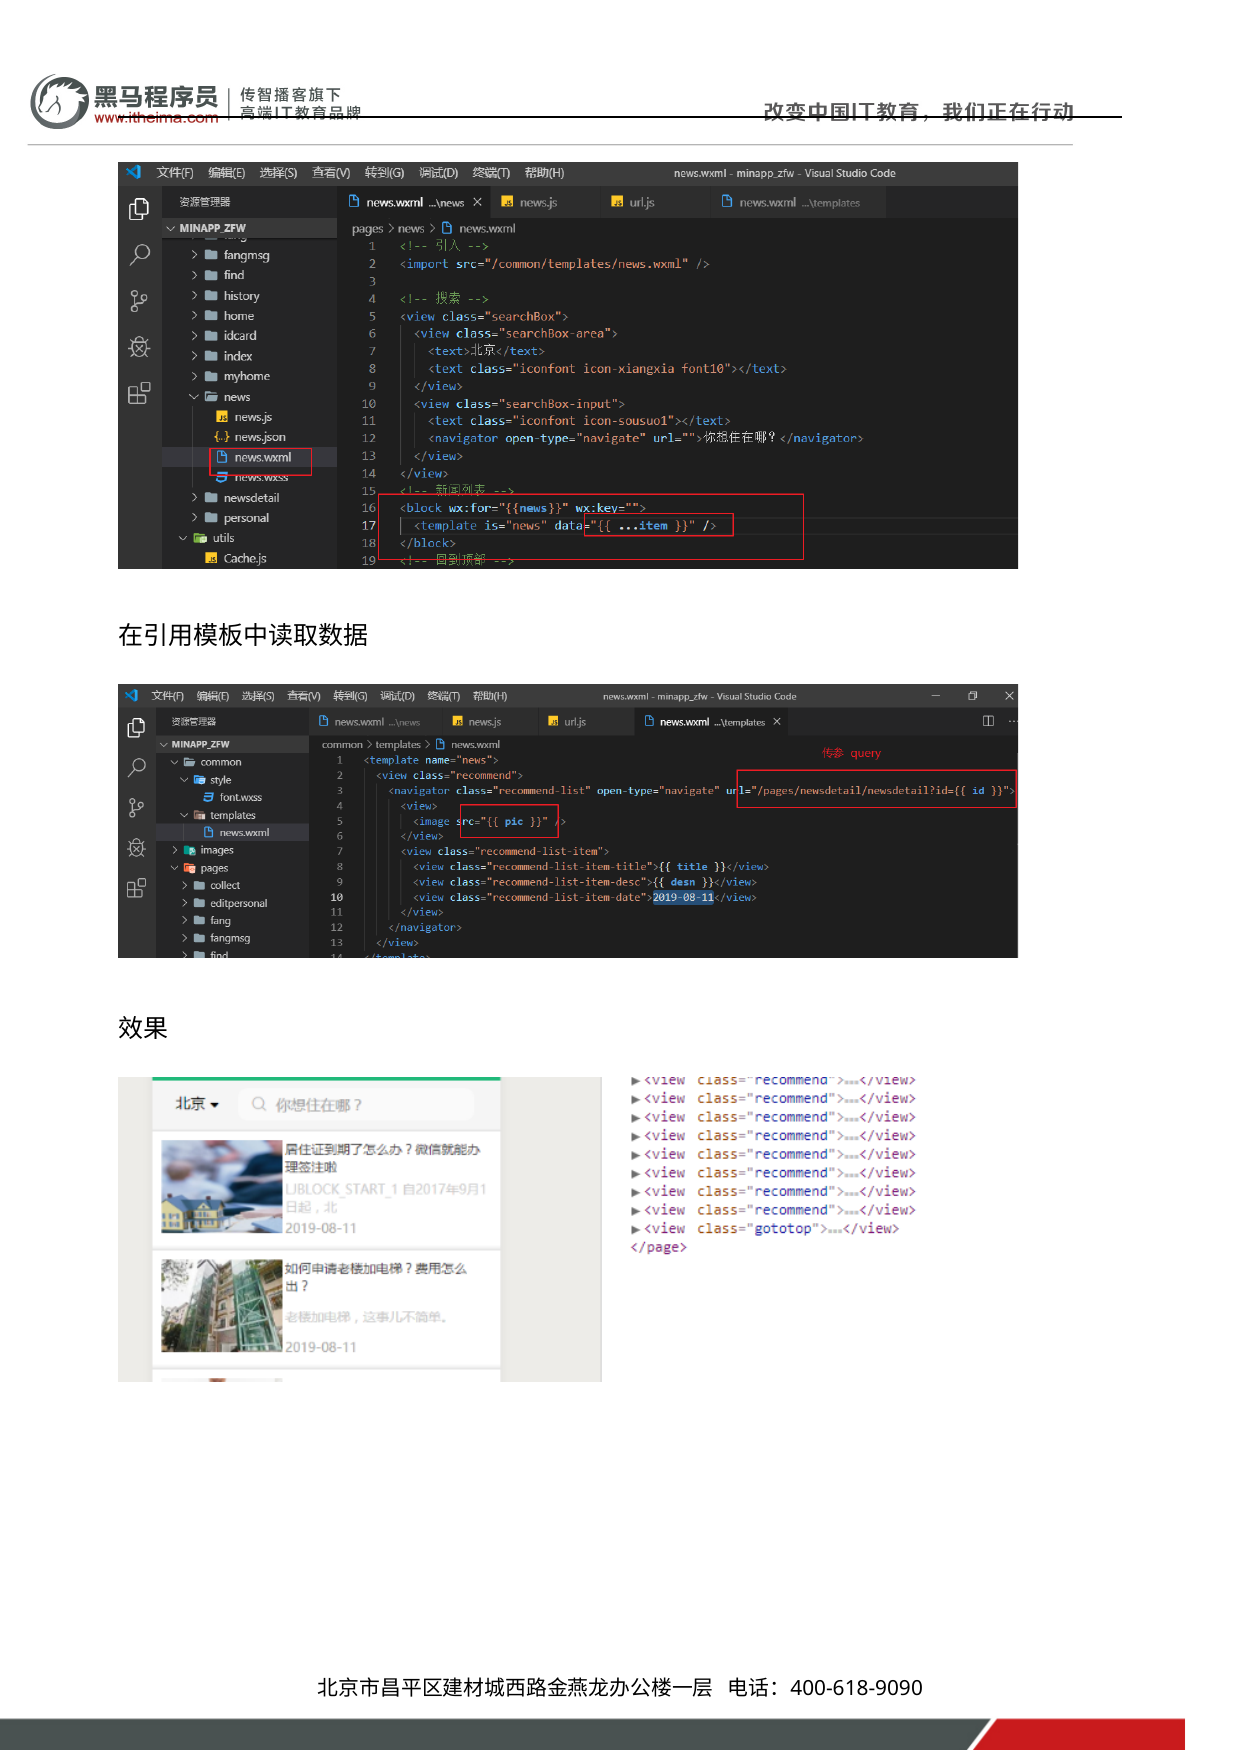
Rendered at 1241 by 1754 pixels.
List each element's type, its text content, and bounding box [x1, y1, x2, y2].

picture [0, 3, 1176, 153]
text 效果 [118, 994, 1122, 1059]
picture [118, 162, 1019, 569]
picture [118, 1077, 1019, 1382]
text 在引用模板中读取数据 [118, 601, 1122, 666]
picture [118, 684, 1019, 958]
picture [0, 1659, 1186, 1750]
